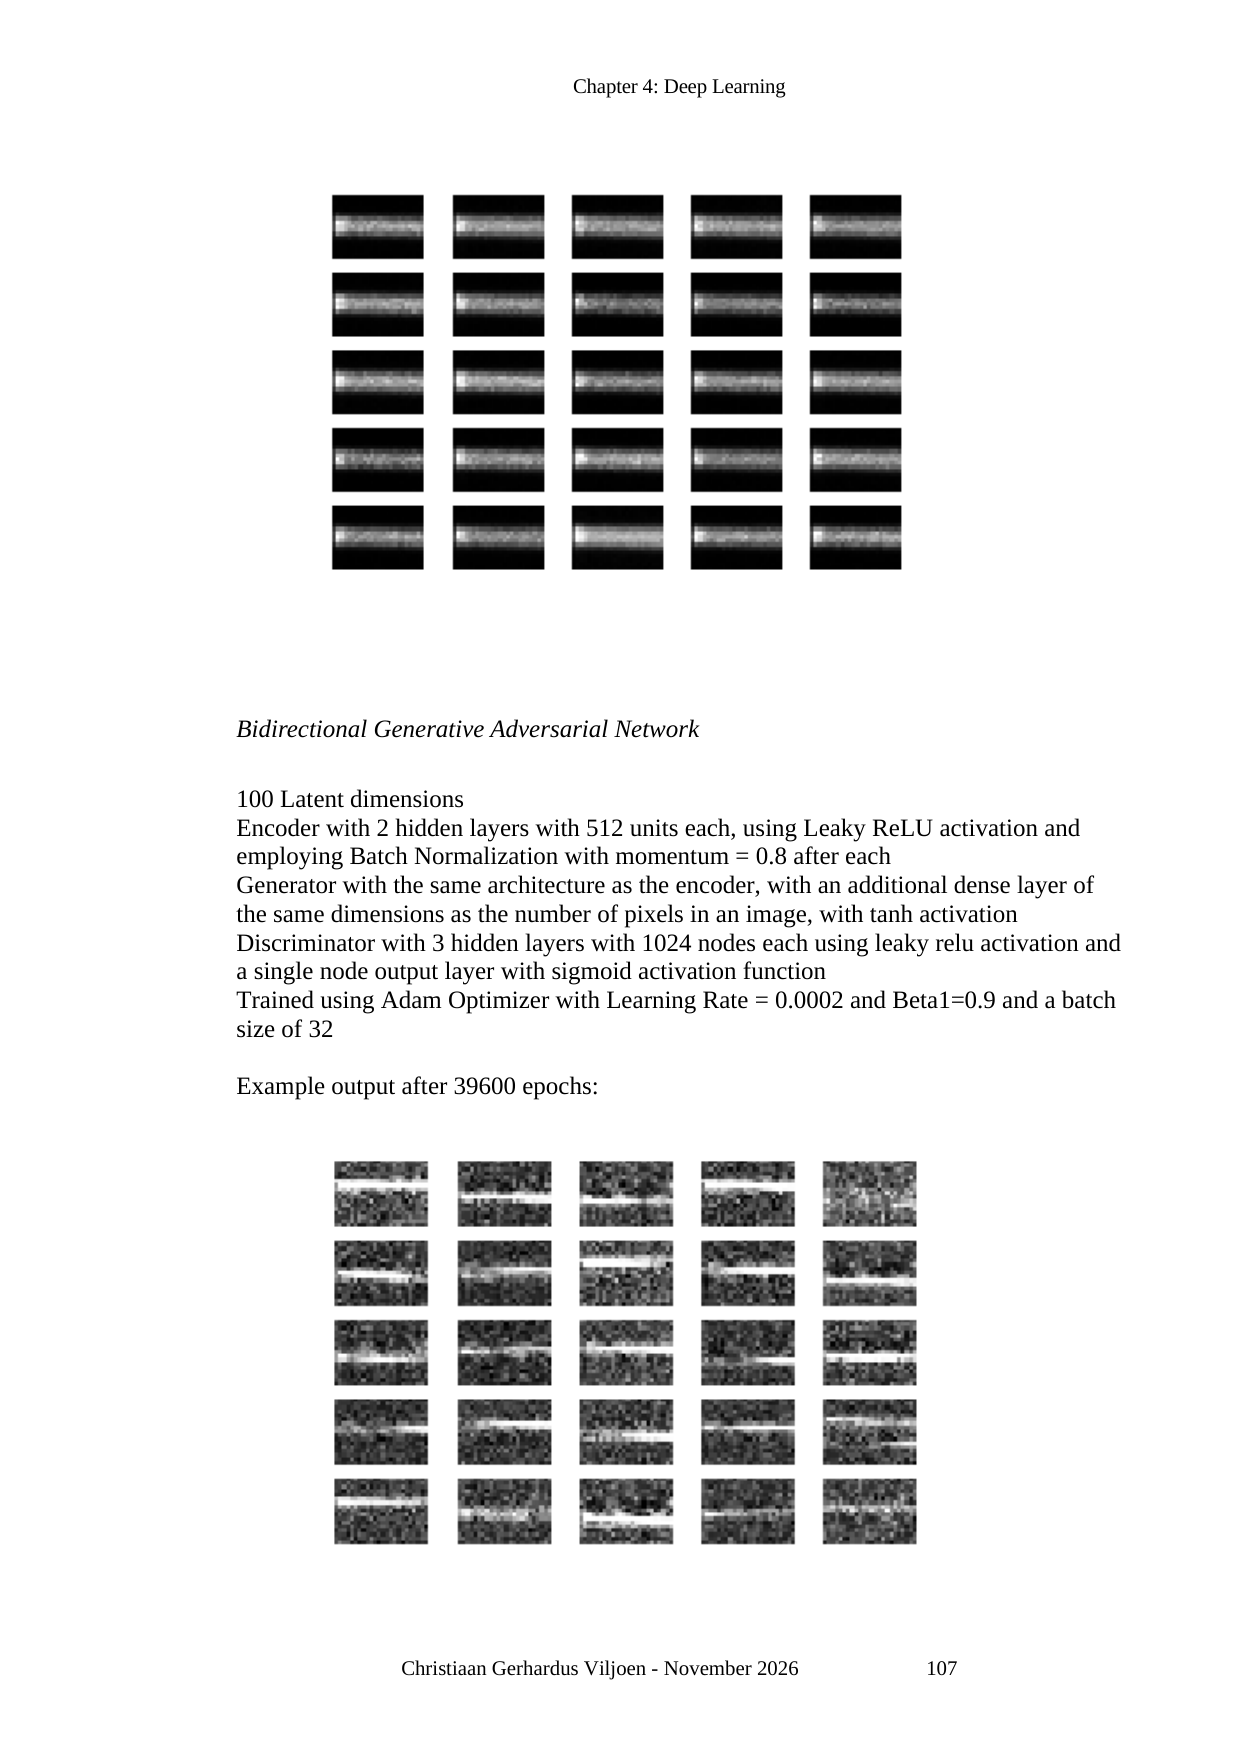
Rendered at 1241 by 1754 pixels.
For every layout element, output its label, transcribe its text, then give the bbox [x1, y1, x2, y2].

text Discriminator with 3 hidden layers with 1024 nodes each using leaky relu activation and a single node output layer with sigmoid activation function [236, 928, 1122, 985]
text Encoder with 2 hidden layers with 512 units each, using Leaky ReLU activation and employing Batch Normalization with momentum = 0.8 after each [236, 813, 1122, 870]
text Generator with the same architecture as the encoder, with an additional dense layer of the same dimensions as the number of pixels in an image, with tanh activation [236, 870, 1122, 928]
picture [236, 135, 980, 632]
subtitle Bidirectional Generative Adversarial Network [236, 714, 1122, 743]
picture [236, 1100, 998, 1608]
text Trained using Adam Optimizer with Learning Rate = 0.0002 and Beta1=0.9 and a batch size of 32 [236, 985, 1122, 1043]
text Example output after 39600 epochs: [236, 1071, 1122, 1100]
text 100 Latent dimensions [236, 784, 1122, 813]
